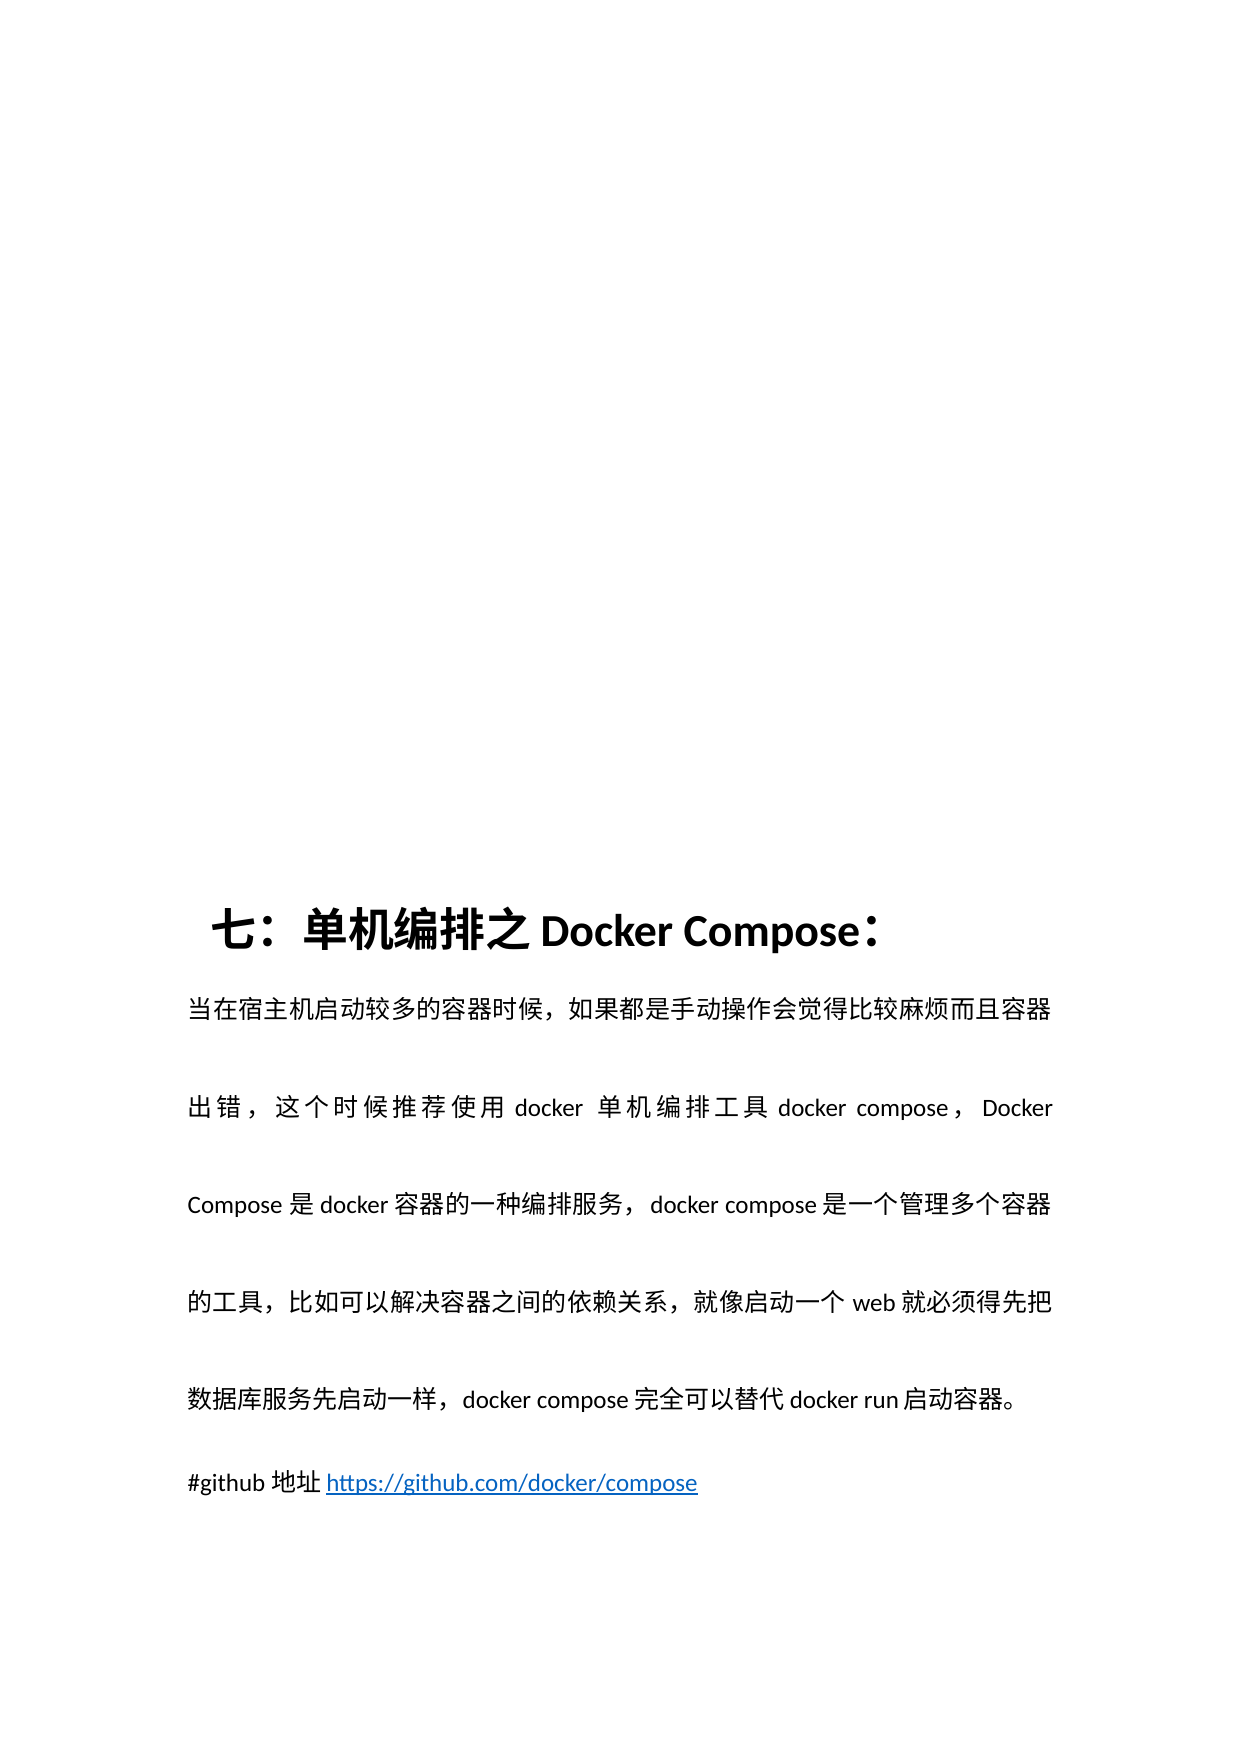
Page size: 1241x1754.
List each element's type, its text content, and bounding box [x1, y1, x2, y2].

text 当在宿主机启动较多的容器时候，如果都是手动操作会觉得比较麻烦而且容器出错，这个时候推荐使用docker 单机编排工具docker compose，Docker Compose 是docker容器的一种编排服务，docker compose是一个管理多个容器的工具，比如可以解决容器之间的依赖关系，就像启动一个web就必须得先把数据库服务先启动一样，docker compose 完全可以替代docker run启动容器。 [187, 975, 1053, 1430]
text #github 地址https://github.com/docker/compose [187, 1448, 1053, 1513]
subtitle 七：单机编排之Docker Compose： [187, 878, 1053, 975]
